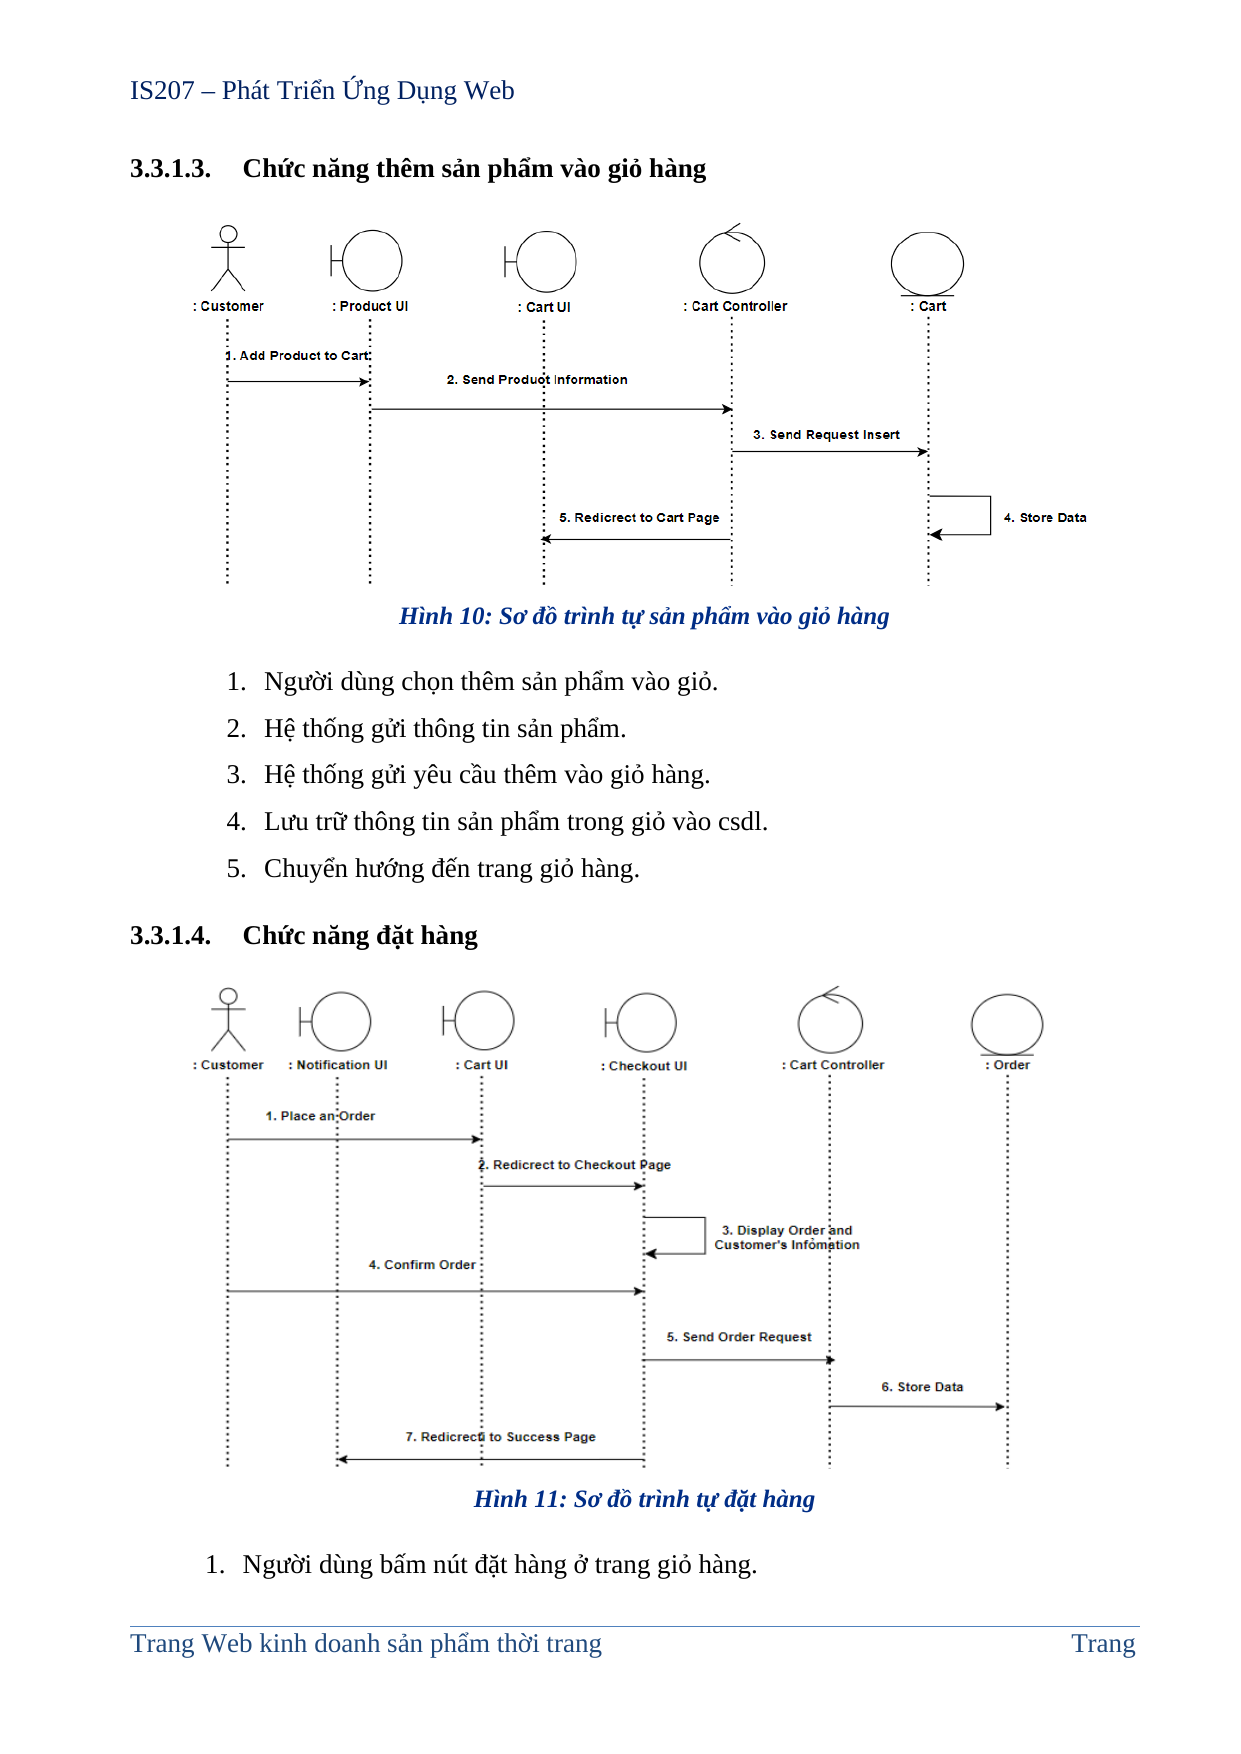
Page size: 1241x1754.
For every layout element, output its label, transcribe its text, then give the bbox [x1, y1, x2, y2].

list Lưu trữ thông tin sản phẩm trong giỏ vào csdl. [226, 805, 1140, 836]
list Người dùng bấm nút đặt hàng ở trang giỏ hàng. [205, 1548, 1140, 1579]
picture [129, 966, 1139, 1469]
picture [143, 198, 1126, 586]
list Hệ thống gửi thông tin sản phẩm. [226, 712, 1140, 743]
subtitle Chức năng đặt hàng [130, 919, 1140, 951]
list Người dùng chọn thêm sản phẩm vào giỏ. [226, 665, 1140, 696]
list Chuyển hướng đến trang giỏ hàng. [226, 852, 1140, 883]
subtitle Chức năng thêm sản phẩm vào giỏ hàng [130, 152, 1140, 183]
list Hệ thống gửi yêu cầu thêm vào giỏ hàng. [226, 759, 1140, 790]
